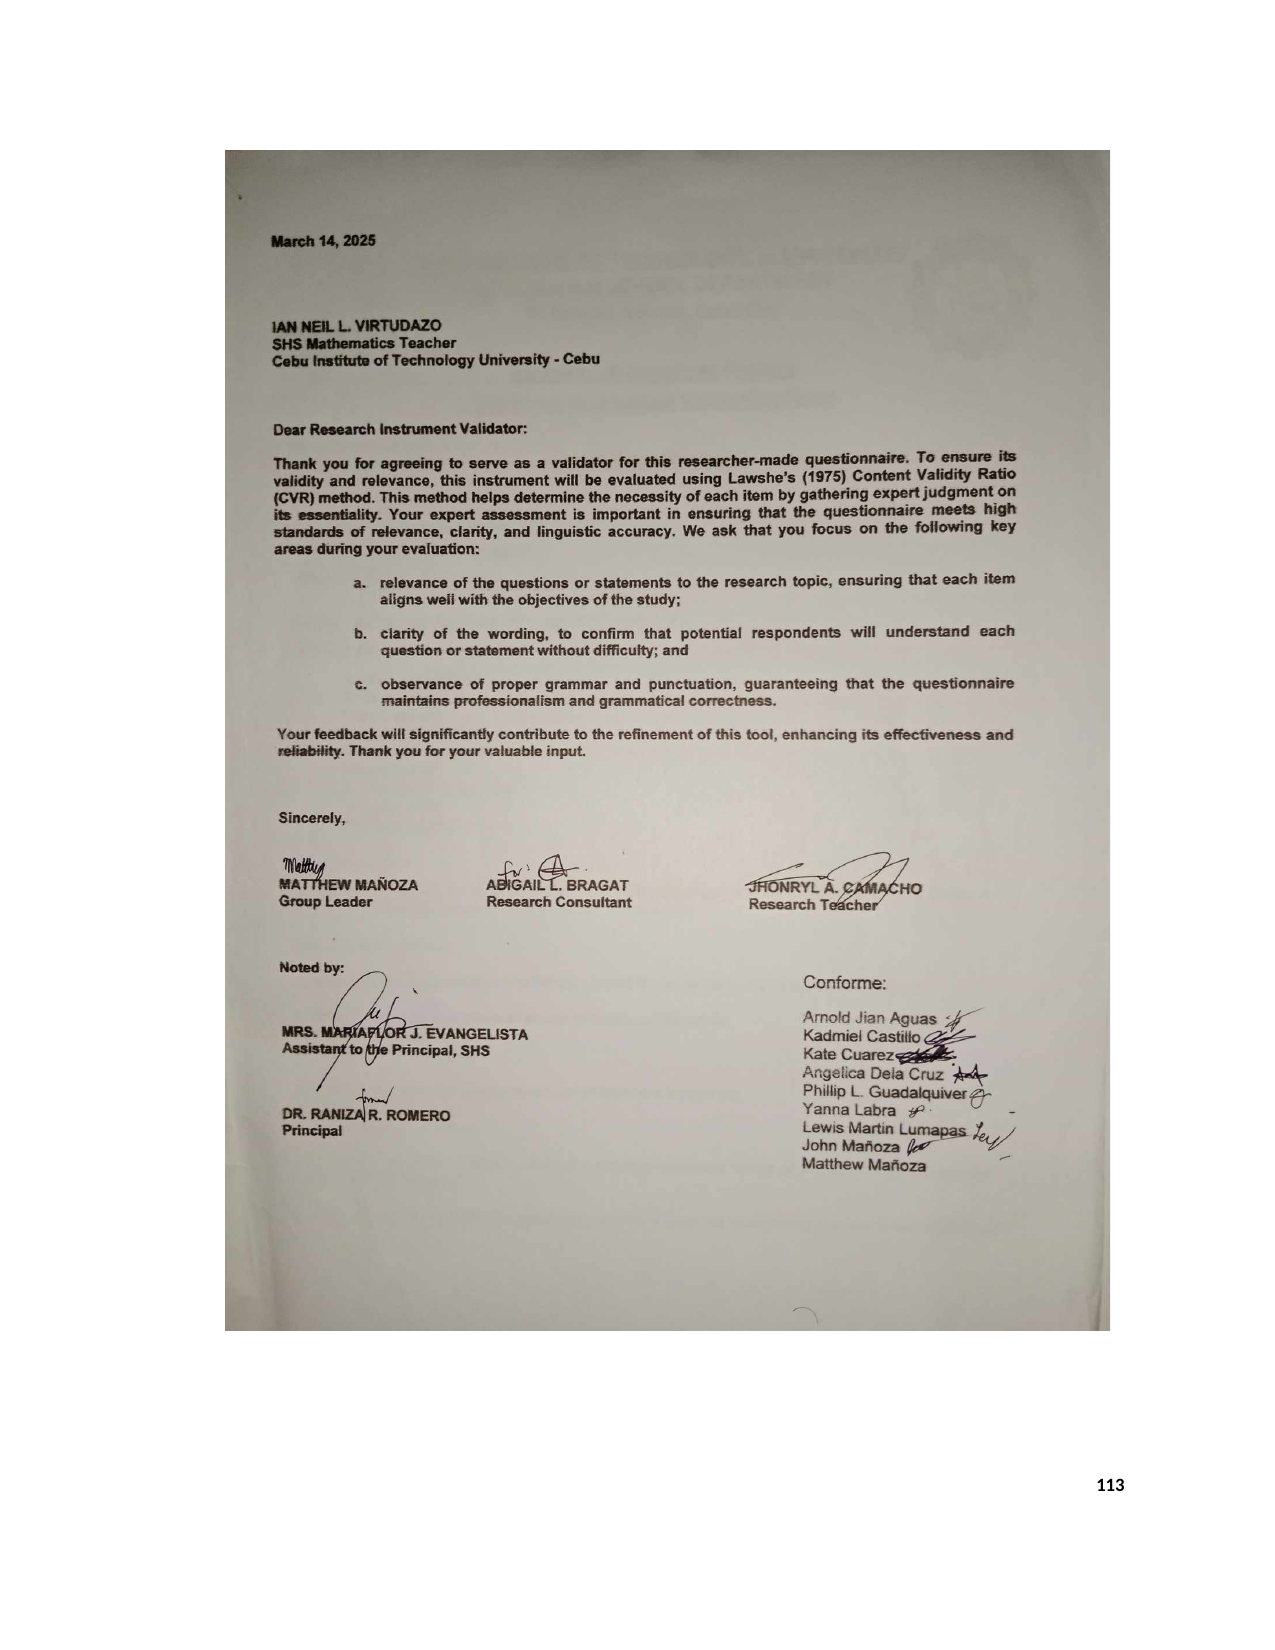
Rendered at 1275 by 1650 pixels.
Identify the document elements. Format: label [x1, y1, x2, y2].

picture [225, 150, 1111, 1331]
